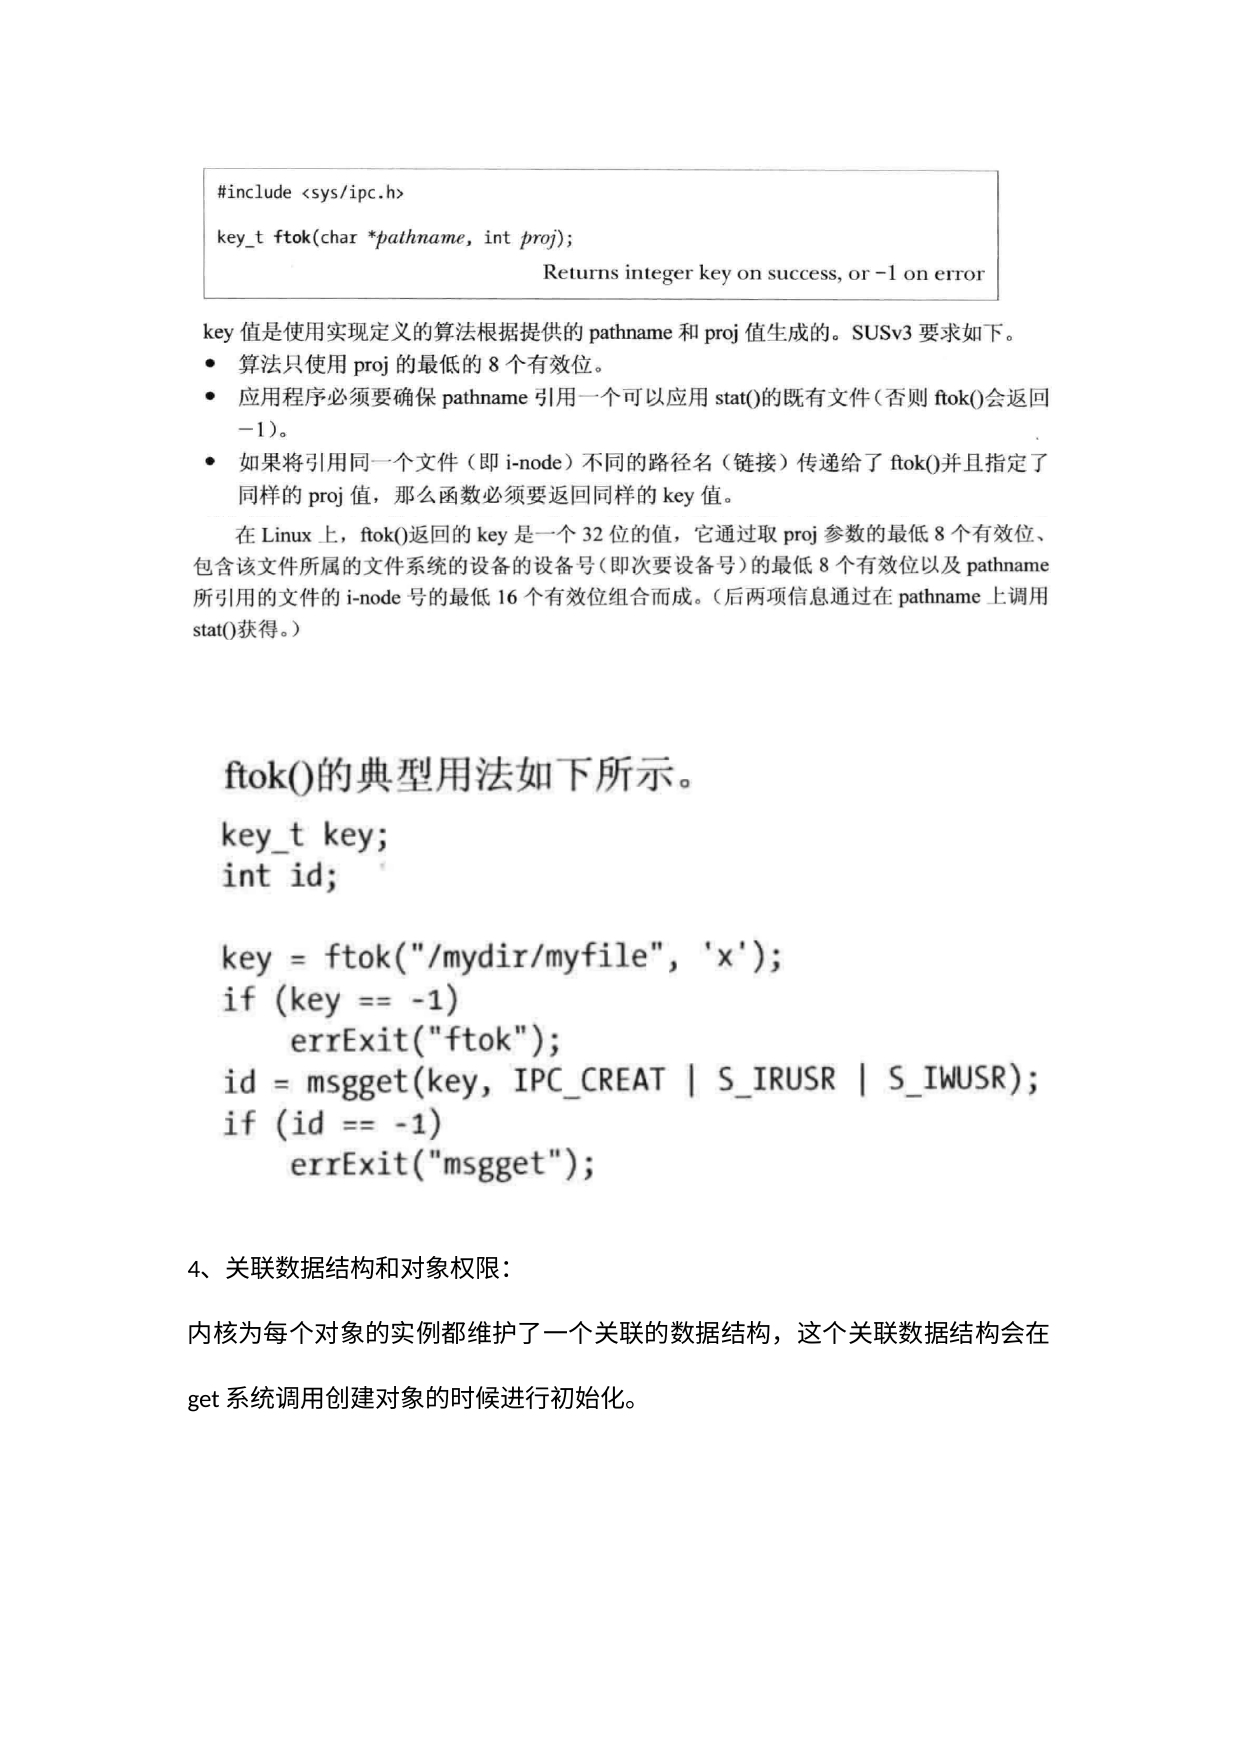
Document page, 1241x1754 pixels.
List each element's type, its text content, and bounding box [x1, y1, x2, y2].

list 内核为每个对象的实例都维护了一个关联的数据结构，这个关联数据结构会在get系统调用创建对象的时候进行初始化。 [187, 1299, 1053, 1429]
list 关联数据结构和对象权限： [187, 1234, 1053, 1299]
picture [187, 162, 1053, 517]
picture [187, 747, 1052, 1213]
picture [187, 519, 1053, 640]
